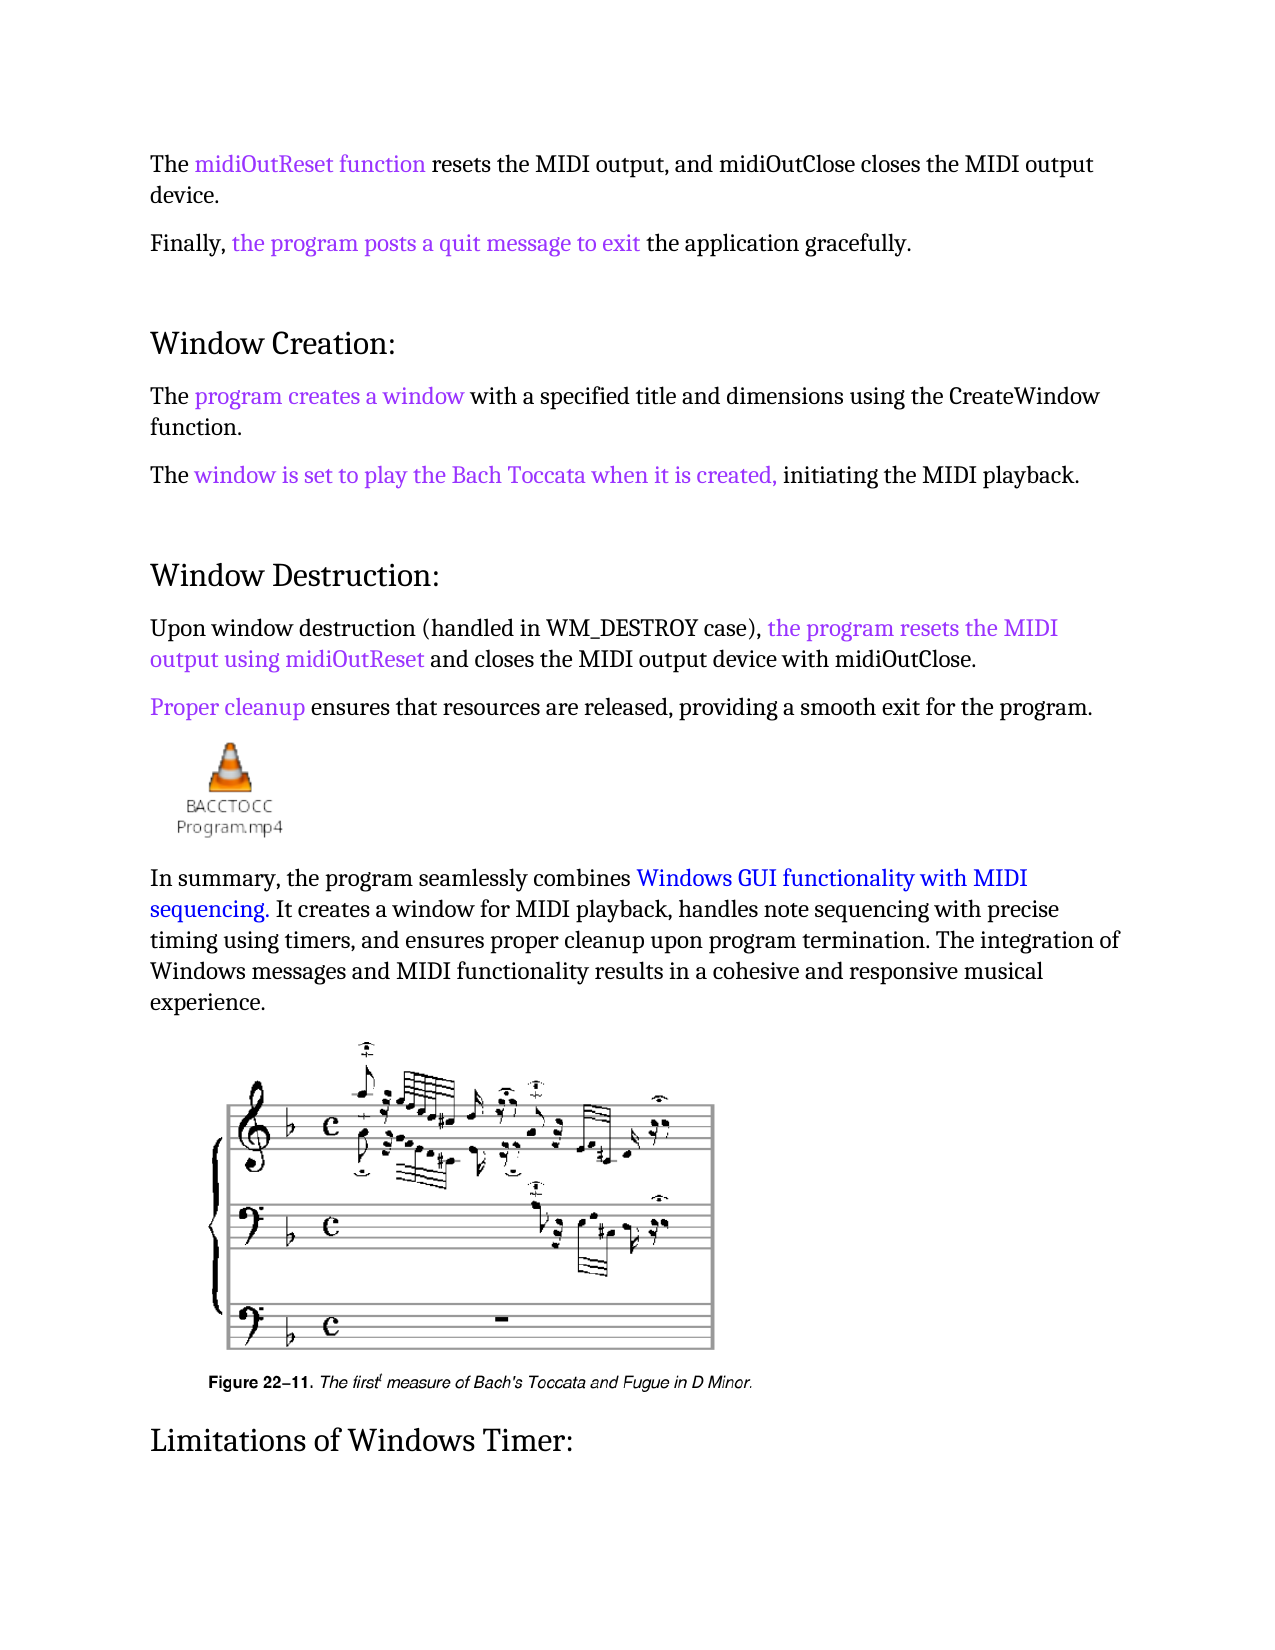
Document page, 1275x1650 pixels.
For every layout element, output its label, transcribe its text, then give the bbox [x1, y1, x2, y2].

text Proper cleanup ensures that resources are released, providing a smooth exit for the program. [150, 693, 1125, 722]
text Upon window destruction (handled in WM_DESTROY case), the program resets the MIDI output using midiOutReset and closes the MIDI output device with midiOutClose. [150, 614, 1125, 674]
text The midiOutReset function resets the MIDI output, and midiOutClose closes the MIDI output device. [150, 150, 1125, 210]
text Limitations of Windows Timer: [150, 1421, 1125, 1459]
text Window Creation: [150, 324, 1125, 362]
text The program creates a window with a specified title and dimensions using the CreateWindow function. [150, 382, 1125, 442]
picture [150, 1036, 786, 1402]
text In summary, the program seamlessly combines Windows GUI functionality with MIDI sequencing. It creates a window for MIDI playback, handles note sequencing with precise timing using timers, and ensures proper cleanup upon program termination. The integration of Windows messages and MIDI functionality results in a cohesive and responsive musical experience. [150, 864, 1125, 1017]
text Window Destruction: [150, 556, 1125, 595]
text The window is set to play the Bach Toccata when it is created, initiating the MIDI playback. [150, 461, 1125, 490]
text Finally, the program posts a quit message to exit the application gracefully. [150, 229, 1125, 257]
